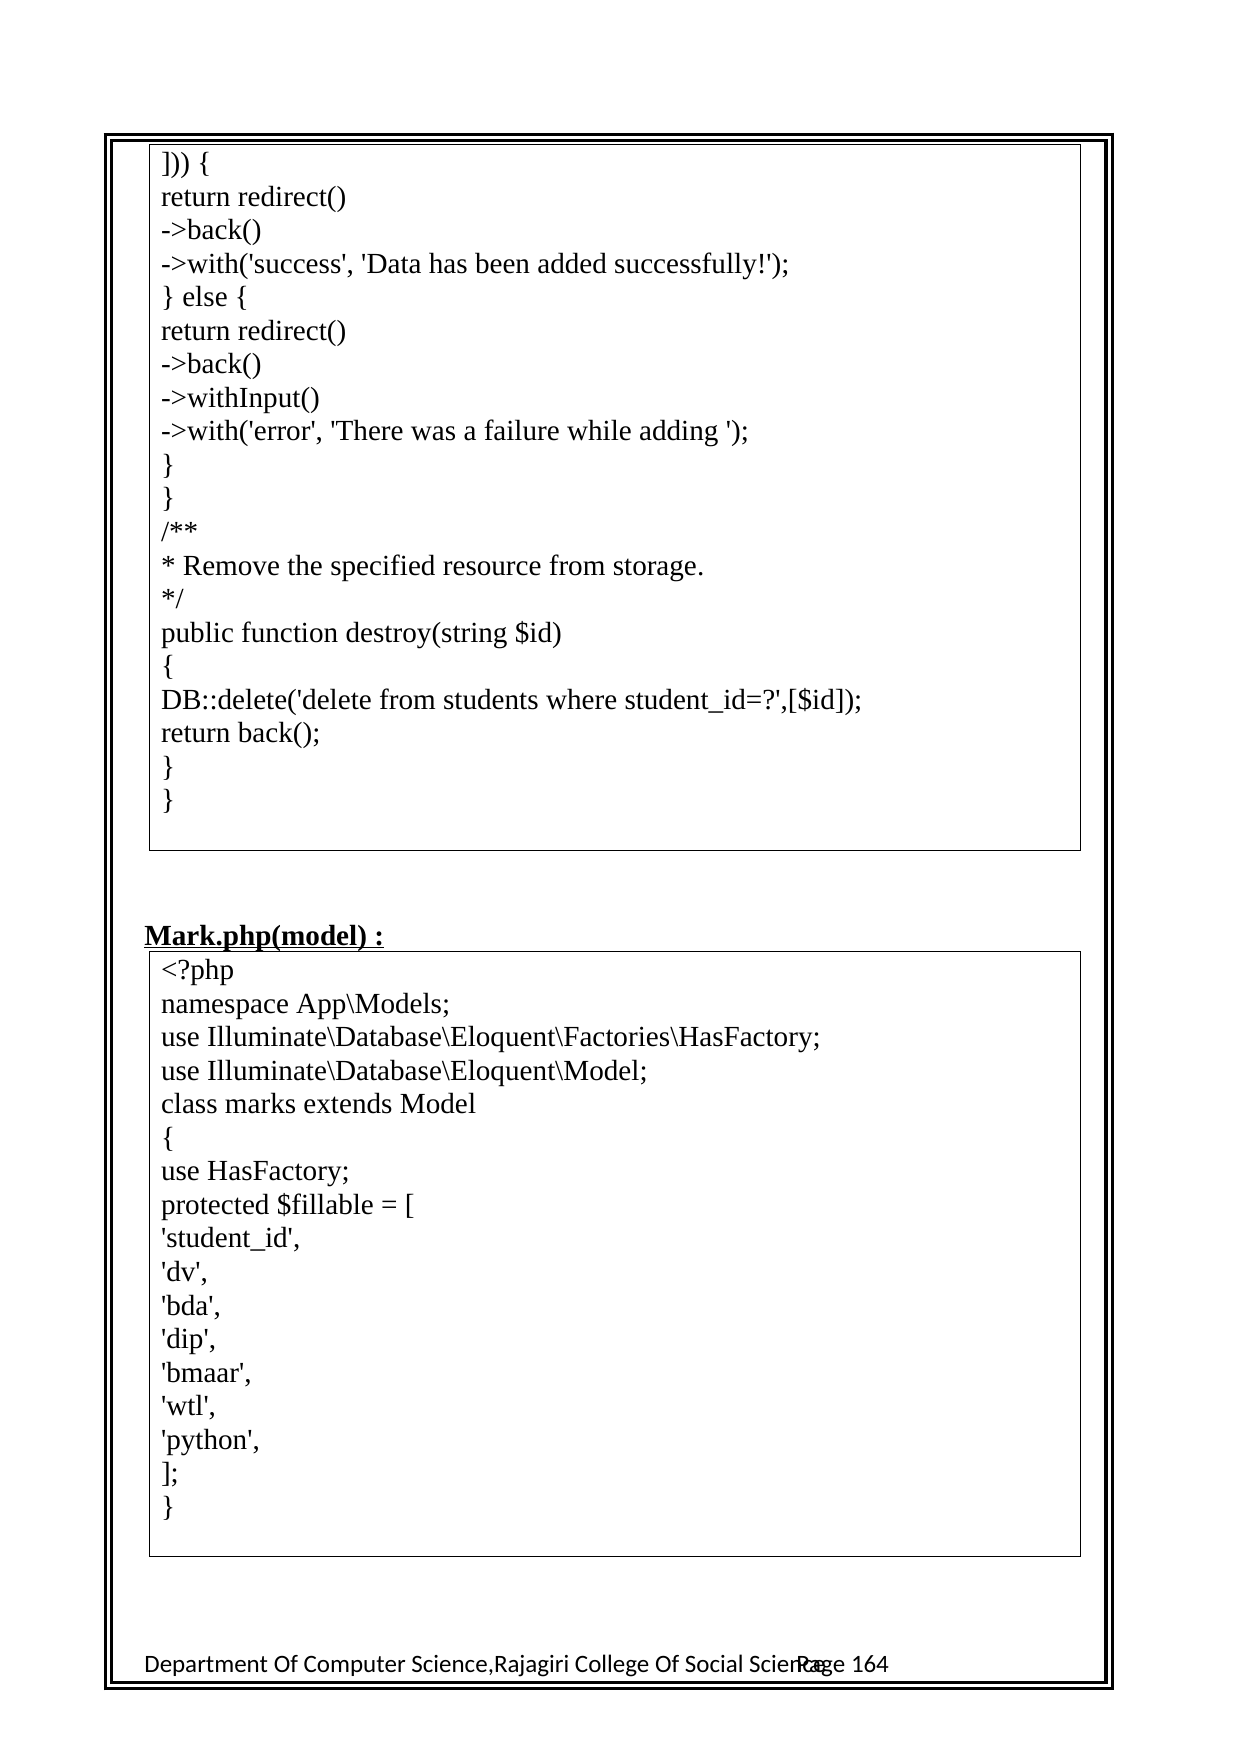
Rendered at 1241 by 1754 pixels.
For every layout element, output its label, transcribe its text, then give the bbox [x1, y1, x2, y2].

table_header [150, 145, 1080, 849]
table_header <?php namespace App\Models; use Illuminate\Database\Eloquent\Factories\HasFactory; use Illuminate\Database\Eloquent\Model; class marks extends Model { use HasFactory; protected $fillable = [ 'student_id', 'dv', 'bda', 'dip', 'bmaar', 'wtl', 'python', ]; } [150, 952, 1080, 1556]
text Mark.php(model) : [144, 918, 1096, 951]
